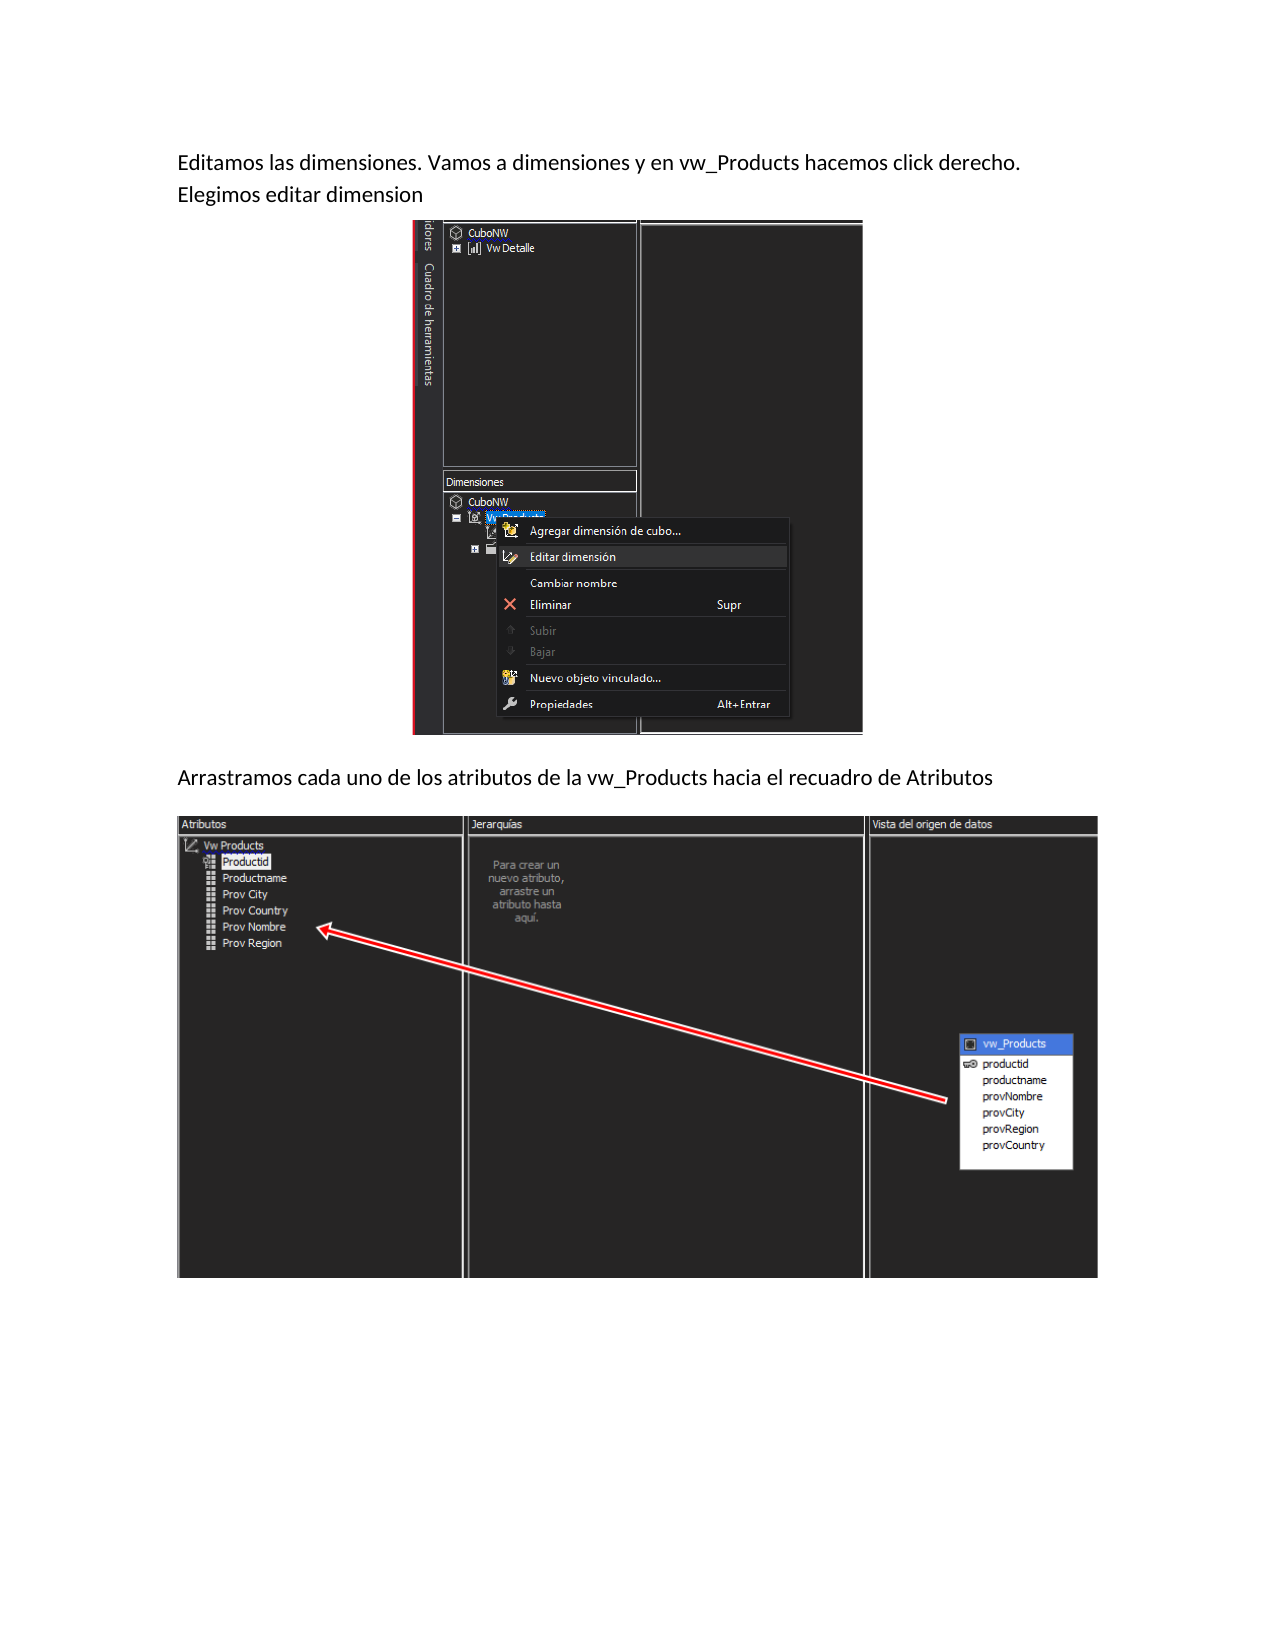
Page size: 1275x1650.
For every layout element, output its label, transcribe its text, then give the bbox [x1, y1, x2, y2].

picture [177, 816, 1098, 1278]
picture [412, 220, 863, 735]
text Arrastramos cada uno de los atributos de la vw_Products hacia el recuadro de Atributos [177, 763, 1098, 791]
text Editamos las dimensiones. Vamos a dimensiones y en vw_Products hacemos click derecho. Elegimos editar dimension [177, 148, 1098, 208]
